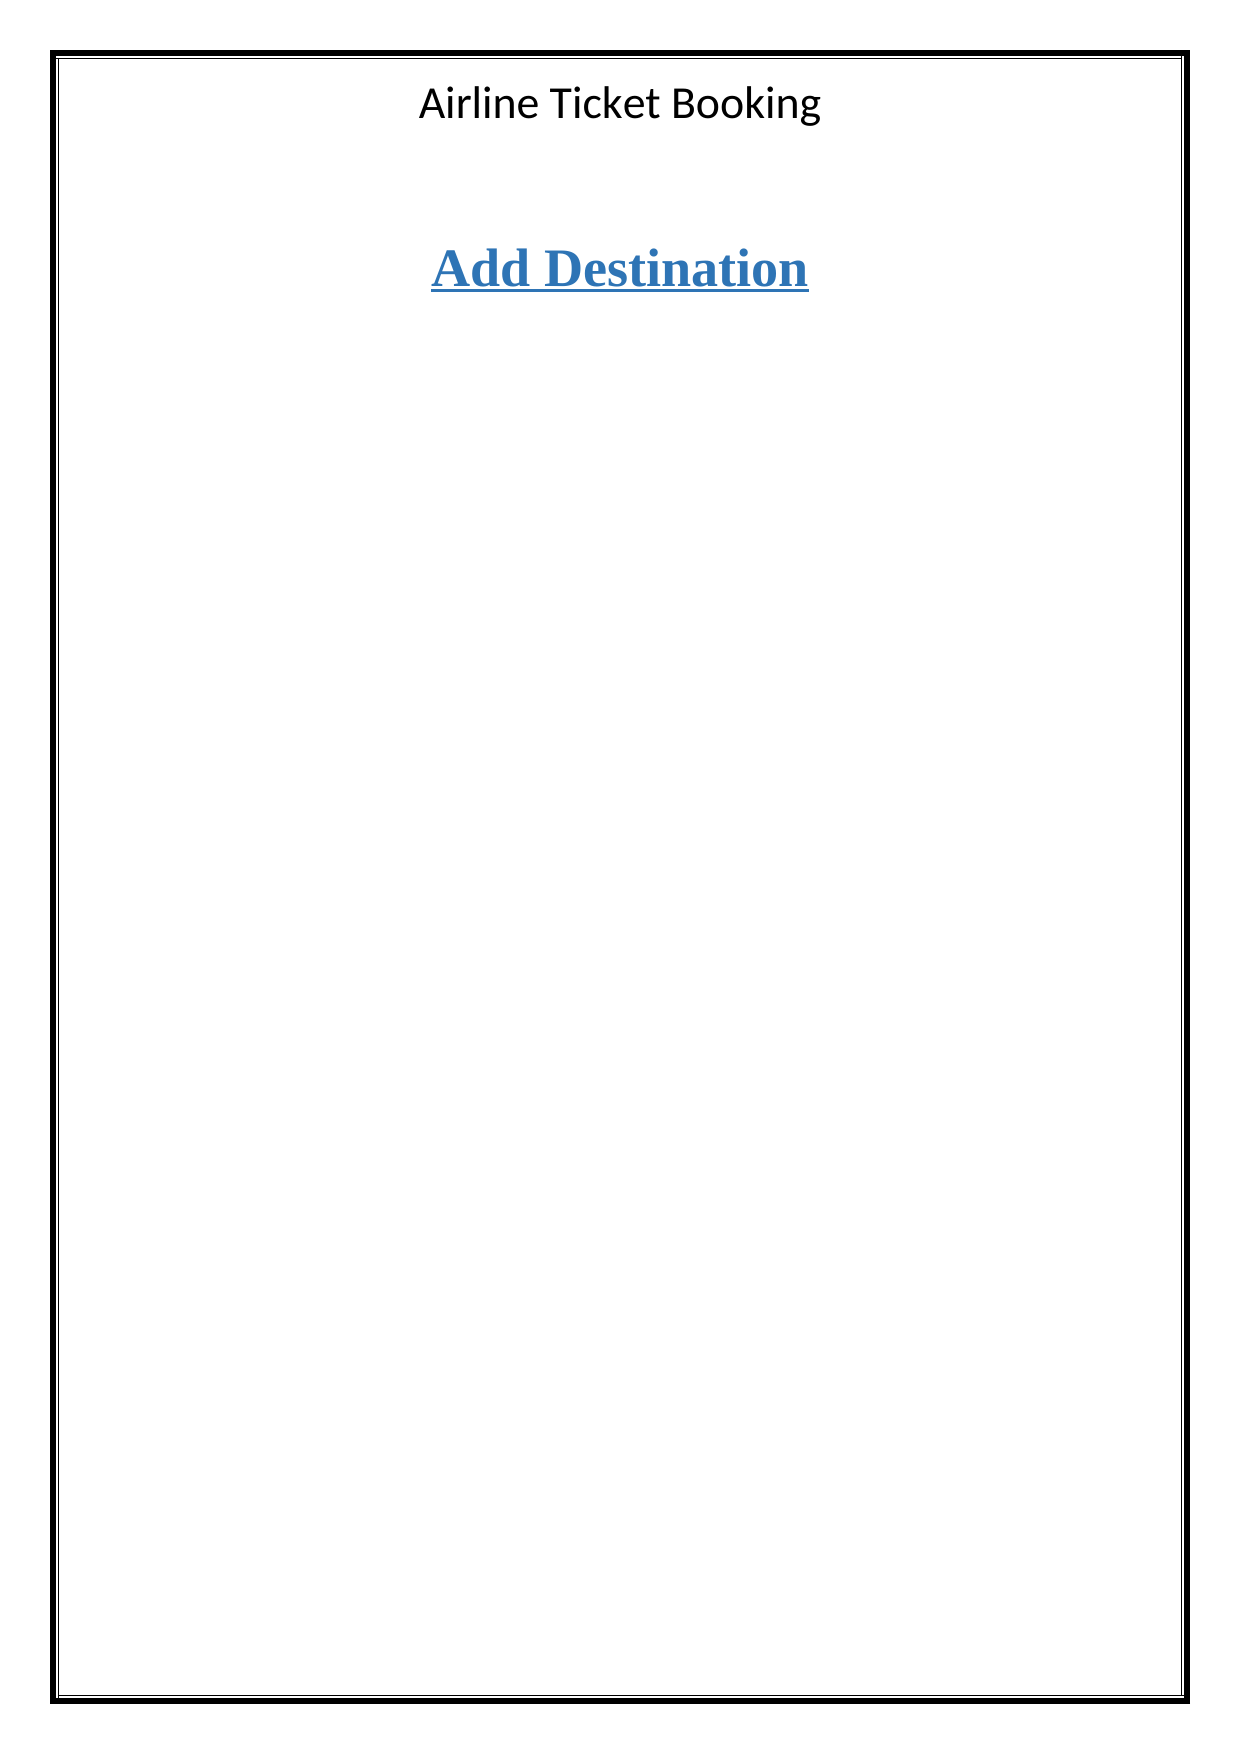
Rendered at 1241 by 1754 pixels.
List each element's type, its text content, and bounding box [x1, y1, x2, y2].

text Add Destination [75, 236, 1165, 298]
